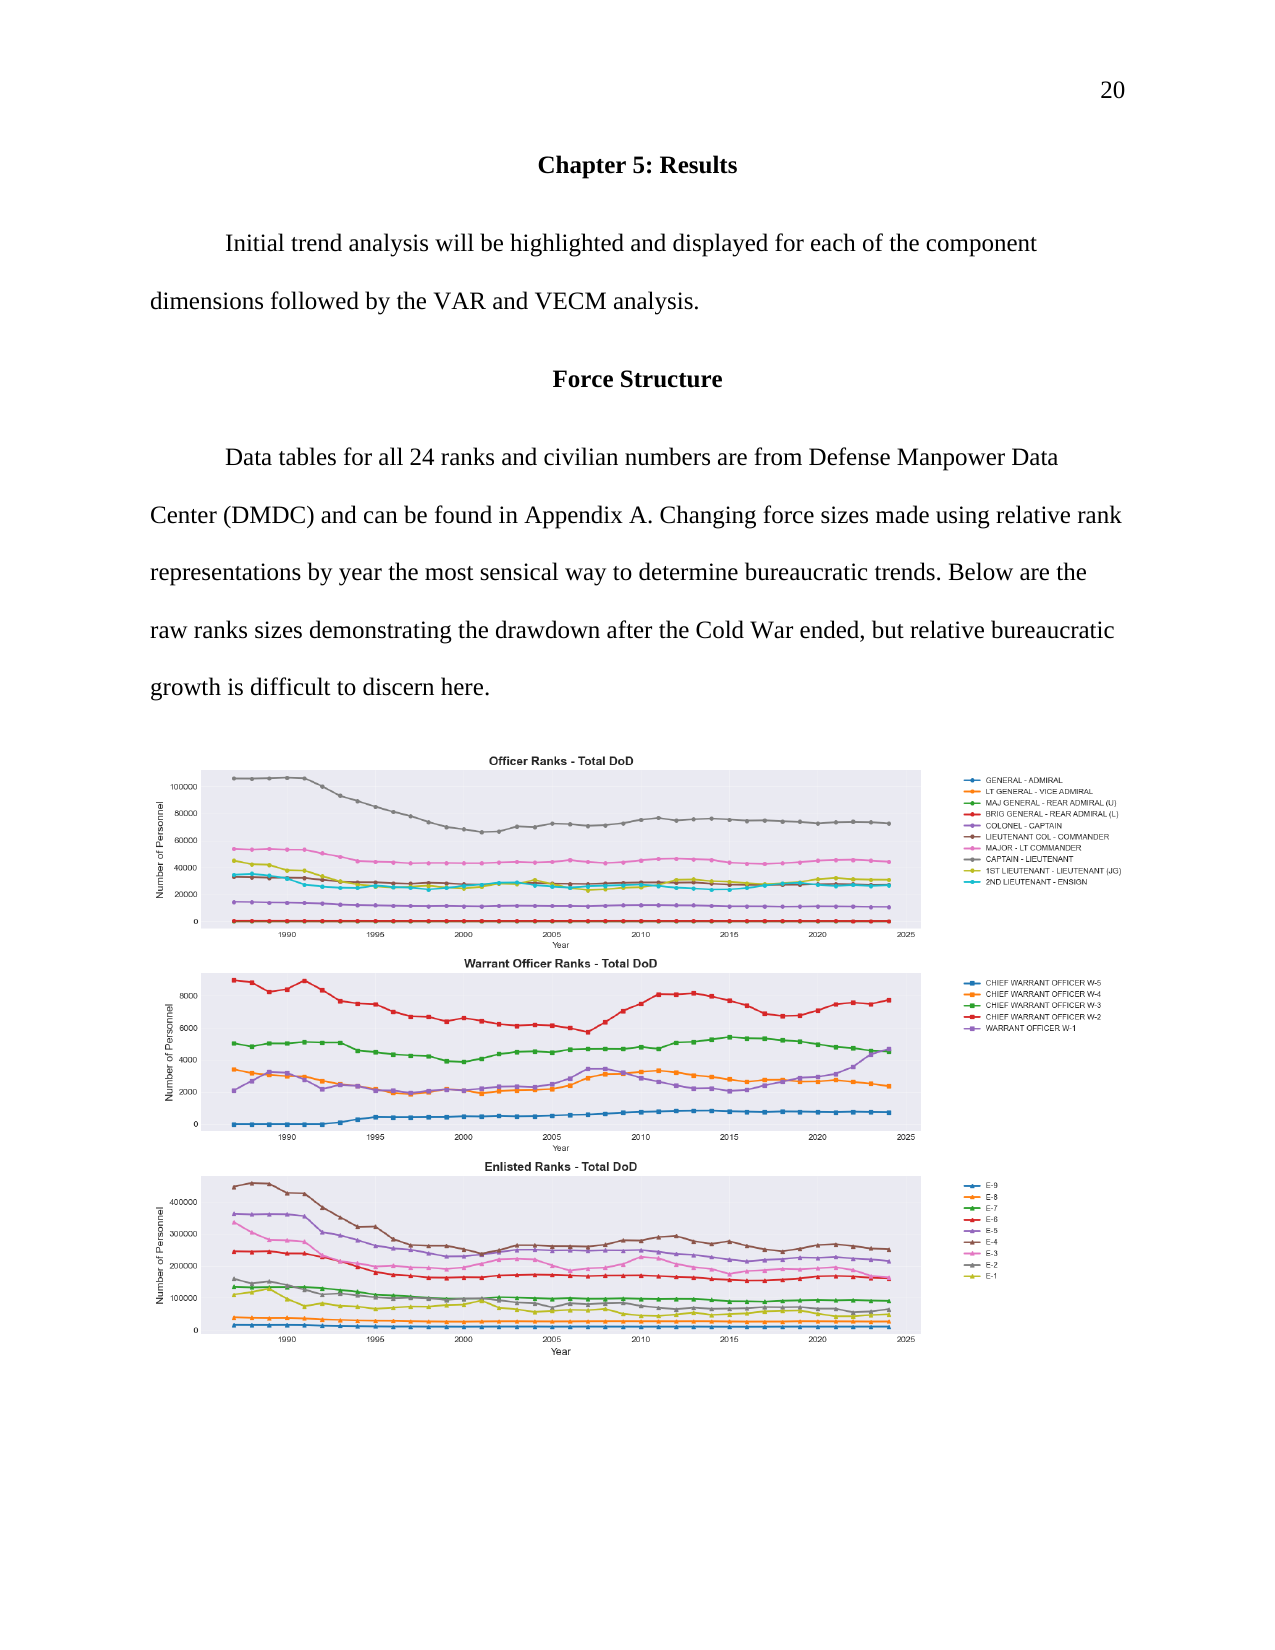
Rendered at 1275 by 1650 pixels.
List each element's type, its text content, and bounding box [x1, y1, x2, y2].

picture [150, 750, 1130, 1363]
text Initial trend analysis will be highlighted and displayed for each of the component dimensions followed by the VAR and VECM analysis. [150, 228, 1125, 314]
text Force Structure [150, 364, 1125, 393]
text Chapter 5: Results [150, 150, 1125, 179]
text Data tables for all 24 ranks and civilian numbers are from Defense Manpower Data Center (DMDC) and can be found in Appendix A. Changing force sizes made using relative rank representations by year the most sensical way to determine bureaucratic trends. Below are the raw ranks sizes demonstrating the drawdown after the Cold War ended, but relative bureaucratic growth is difficult to discern here. [150, 442, 1125, 701]
